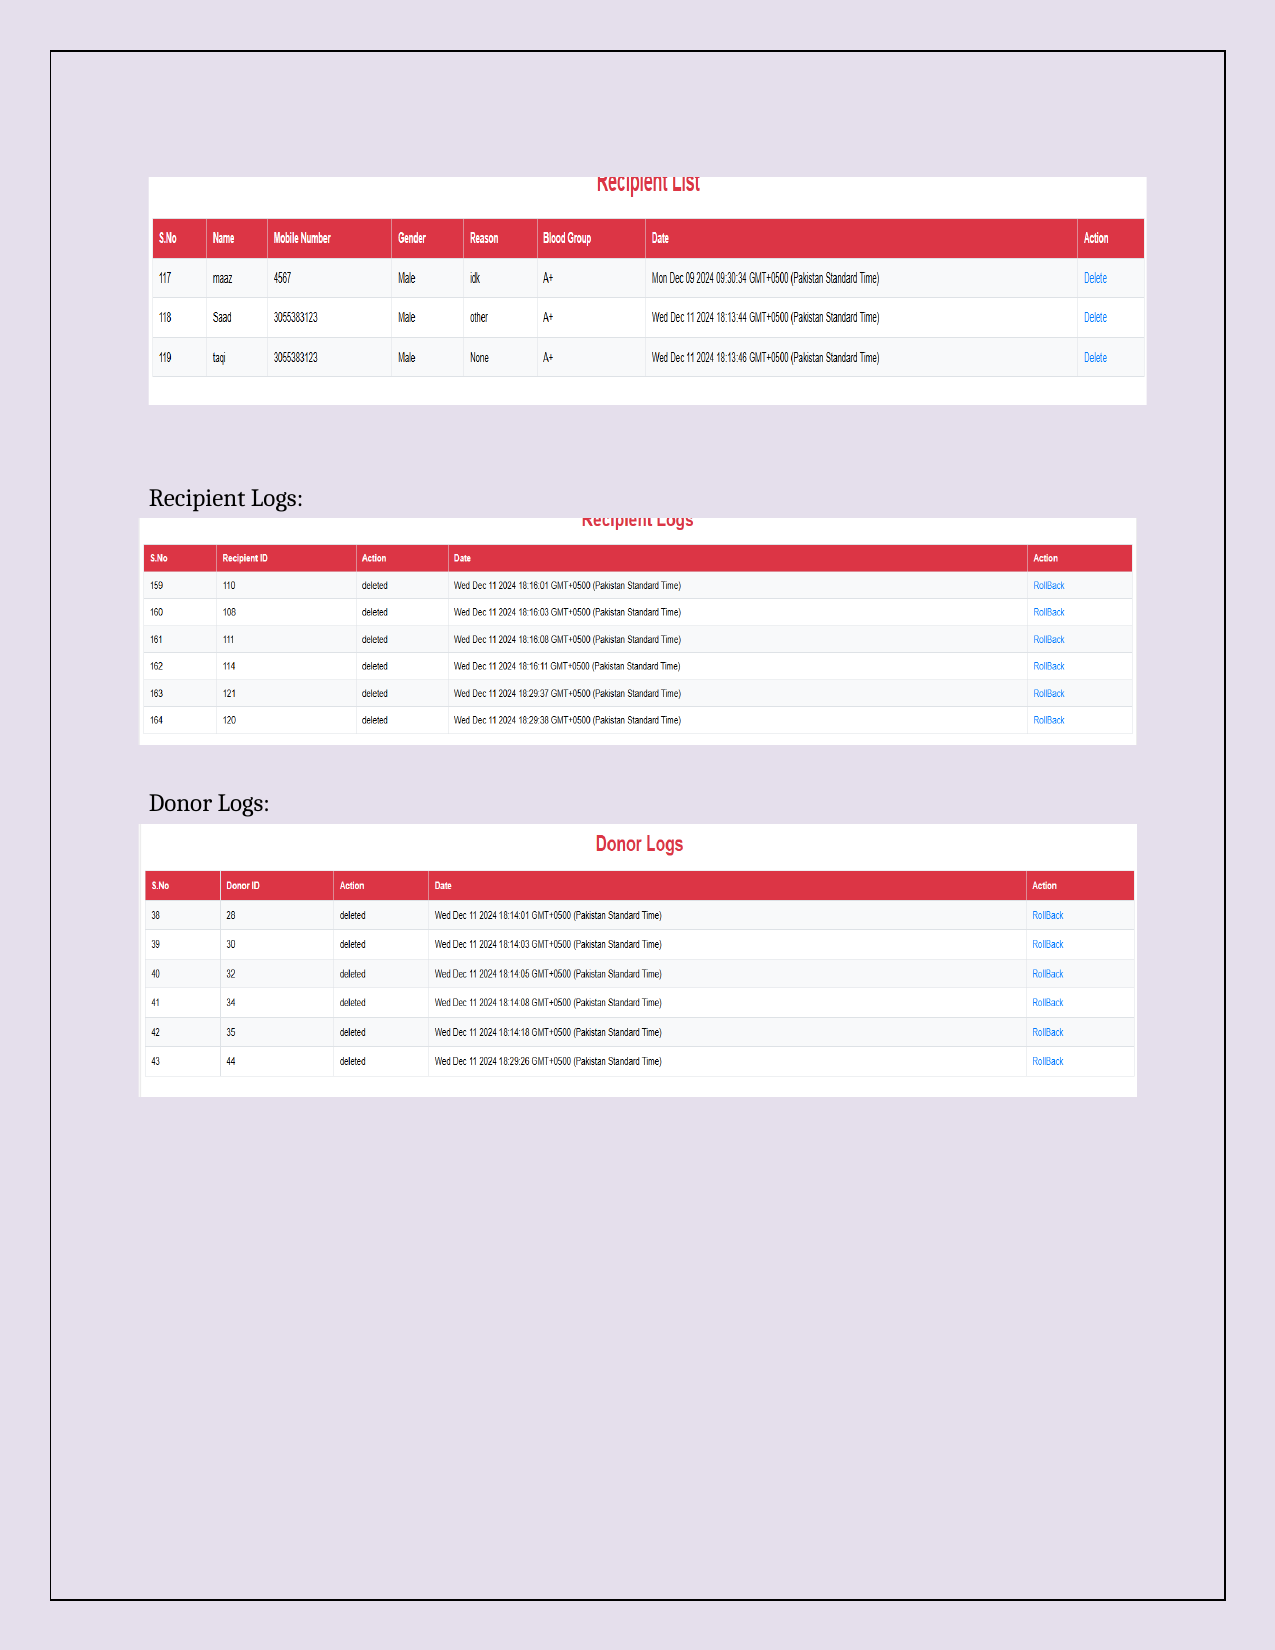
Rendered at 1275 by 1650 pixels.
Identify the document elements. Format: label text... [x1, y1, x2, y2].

picture [148, 177, 1147, 405]
text Recipient Logs: [148, 484, 1138, 513]
picture [138, 824, 1137, 1097]
text Donor Logs: [148, 789, 1138, 818]
picture [138, 518, 1137, 745]
